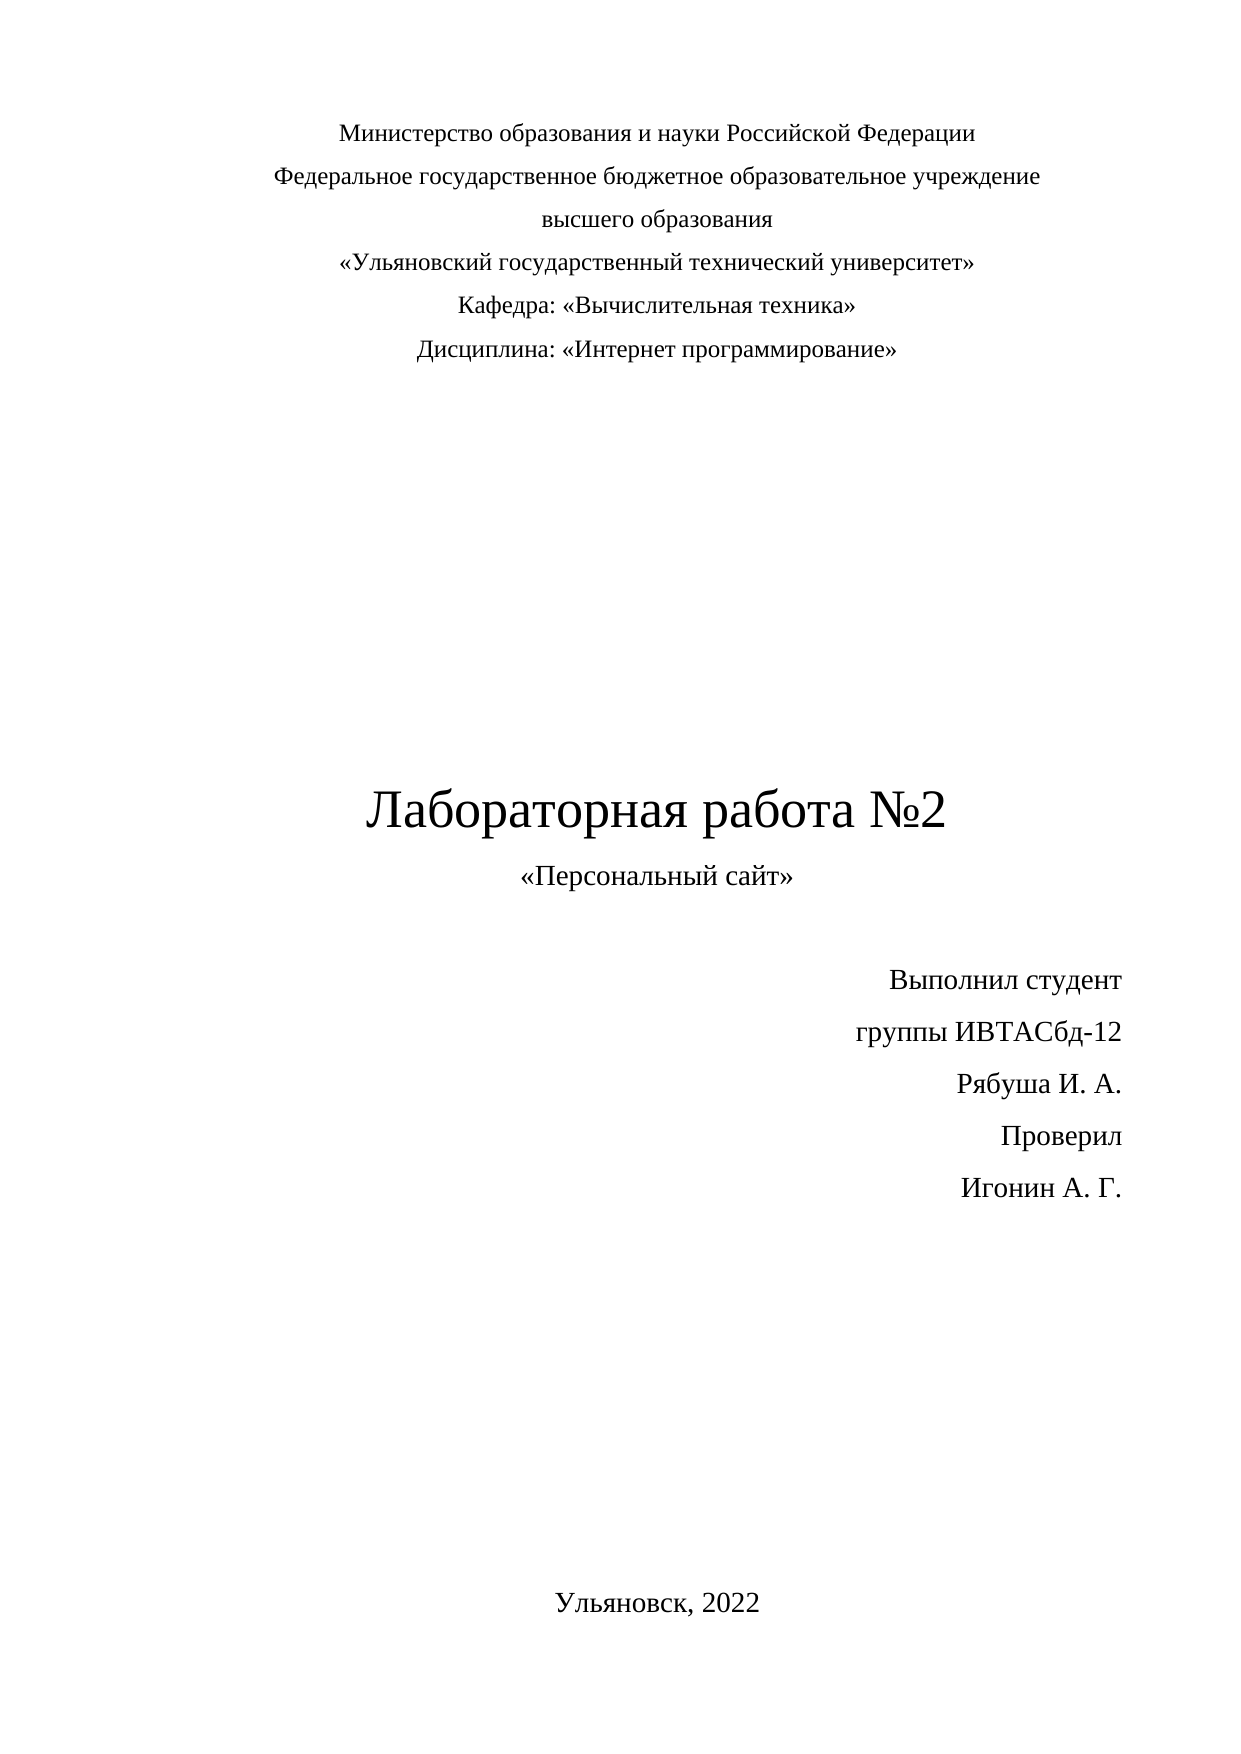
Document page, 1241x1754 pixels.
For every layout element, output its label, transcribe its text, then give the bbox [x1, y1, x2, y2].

text группы ИВТАСбд-12 [118, 1014, 1122, 1048]
text Лабораторная работа №2 [118, 777, 1122, 839]
text Выполнил студент [118, 962, 1122, 996]
text Ульяновск, 2022 [118, 1585, 1122, 1618]
text Министерство образования и науки Российской Федерации [118, 118, 1122, 147]
text «Персональный сайт» [118, 858, 1122, 892]
text Проверил [118, 1118, 1122, 1151]
text Игонин А. Г. [118, 1170, 1122, 1203]
text Рябуша И. А. [118, 1066, 1122, 1099]
text Дисциплина: «Интернет программирование» [118, 334, 1122, 362]
text Федеральное государственное бюджетное образовательное учреждение [118, 161, 1122, 190]
text Кафедра: «Вычислительная техника» [118, 291, 1122, 319]
text высшего образования [118, 204, 1122, 233]
text «Ульяновский государственный технический университет» [118, 247, 1122, 276]
